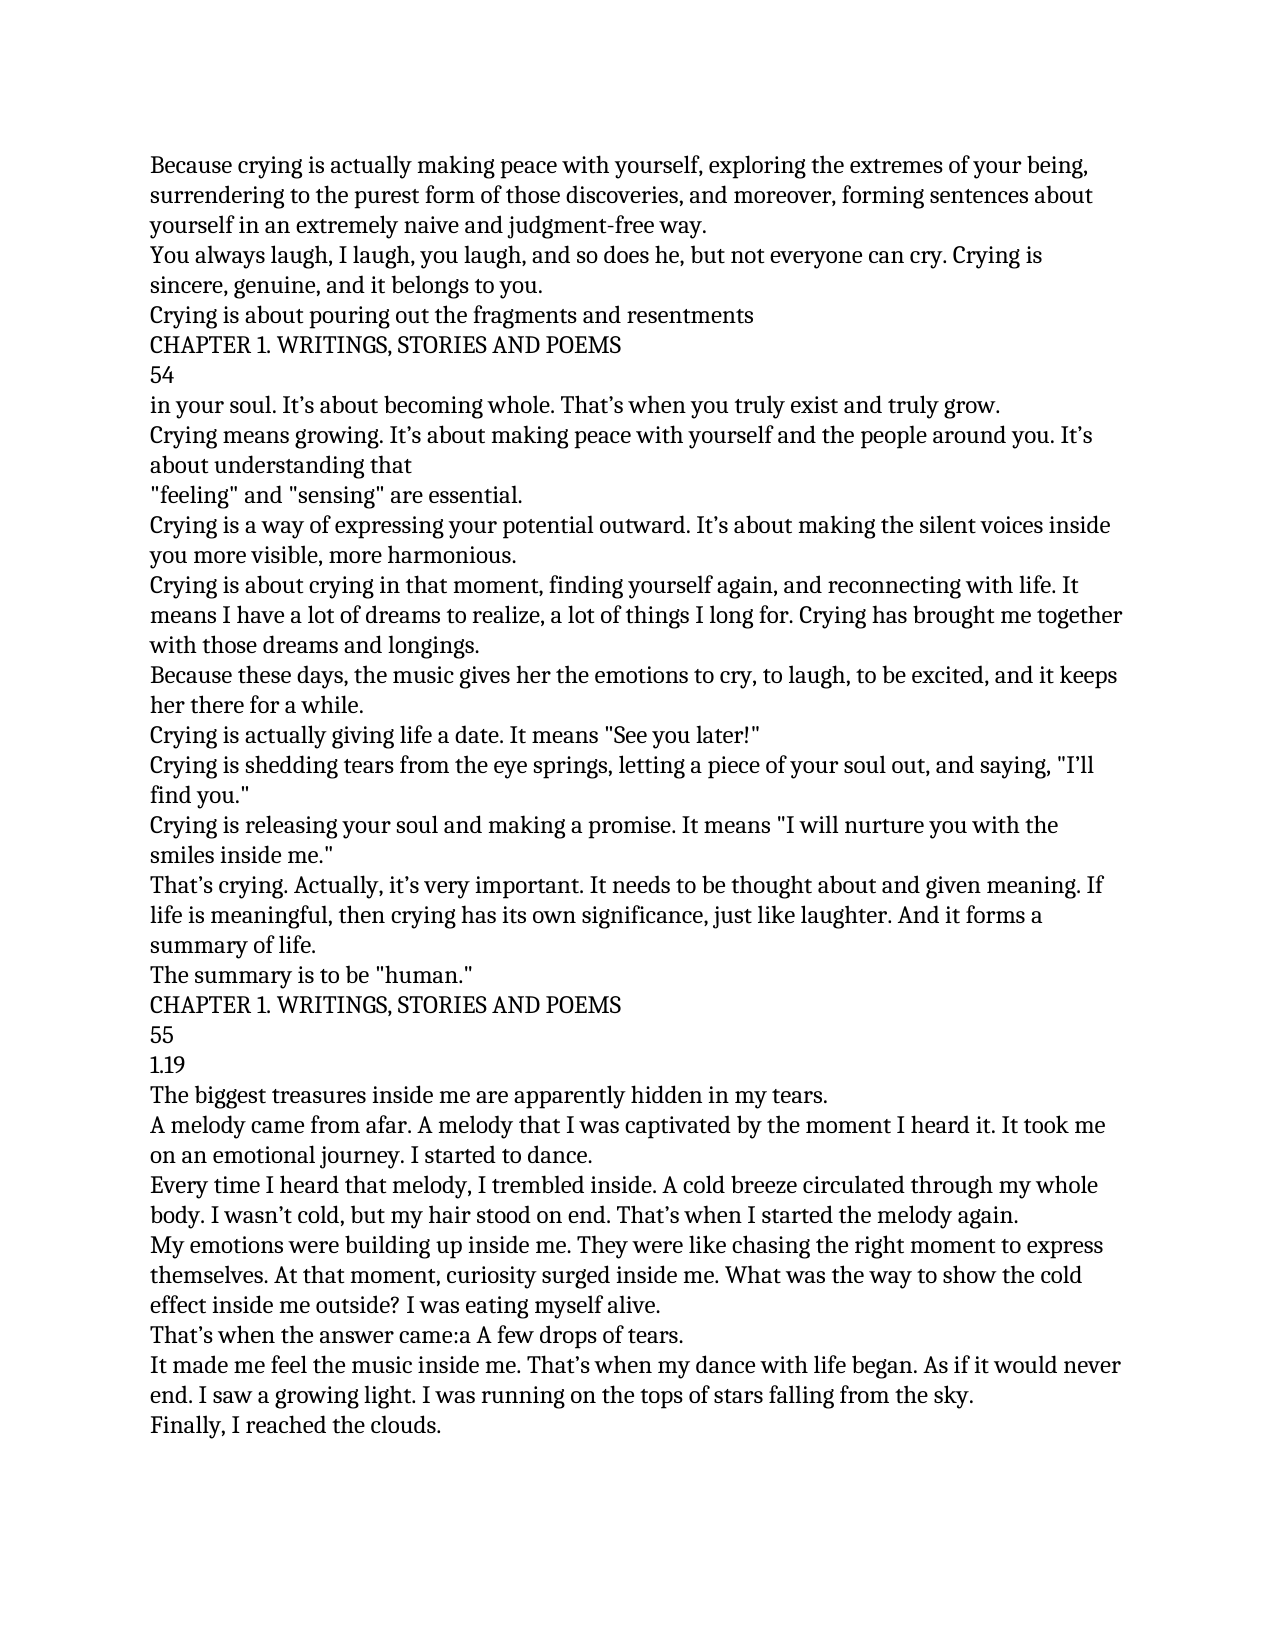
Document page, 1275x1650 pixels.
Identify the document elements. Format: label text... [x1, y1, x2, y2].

text CHAPTER 1. WRITINGS, STORIES AND POEMS [150, 330, 1125, 360]
text The biggest treasures inside me are apparently hidden in my tears. [150, 1080, 1125, 1110]
text Finally, I reached the clouds. [150, 1410, 1125, 1440]
text in your soul. It’s about becoming whole. That’s when you truly exist and truly grow. [150, 390, 1125, 420]
text Crying is a way of expressing your potential outward. It’s about making the silent voices inside you more visible, more harmonious. [150, 510, 1125, 570]
text The summary is to be "human." [150, 960, 1125, 990]
text Crying is about pouring out the fragments and resentments [150, 300, 1125, 330]
text Crying is actually giving life a date. It means "See you later!" [150, 720, 1125, 750]
text Because crying is actually making peace with yourself, exploring the extremes of your being, surrendering to the purest form of those discoveries, and moreover, forming sentences about yourself in an extremely naive and judgment-free way. [150, 150, 1125, 240]
text Crying is shedding tears from the eye springs, letting a piece of your soul out, and saying, "I’ll find you." [150, 750, 1125, 810]
text Crying is about crying in that moment, finding yourself again, and reconnecting with life. It means I have a lot of dreams to realize, a lot of things I long for. Crying has brought me together with those dreams and longings. [150, 570, 1125, 660]
text 1.19 [150, 1050, 1125, 1080]
text 54 [150, 360, 1125, 390]
text "feeling" and "sensing" are essential. [150, 480, 1125, 510]
text A melody came from afar. A melody that I was captivated by the moment I heard it. It took me on an emotional journey. I started to dance. [150, 1110, 1125, 1170]
text Every time I heard that melody, I trembled inside. A cold breeze circulated through my whole body. I wasn’t cold, but my hair stood on end. That’s when I started the melody again. [150, 1170, 1125, 1230]
text It made me feel the music inside me. That’s when my dance with life began. As if it would never end. I saw a growing light. I was running on the tops of stars falling from the sky. [150, 1350, 1125, 1410]
text My emotions were building up inside me. They were like chasing the right moment to express themselves. At that moment, curiosity surged inside me. What was the way to show the cold effect inside me outside? I was eating myself alive. [150, 1230, 1125, 1320]
text That’s crying. Actually, it’s very important. It needs to be thought about and given meaning. If life is meaningful, then crying has its own significance, just like laughter. And it forms a summary of life. [150, 870, 1125, 960]
text That’s when the answer came:a A few drops of tears. [150, 1320, 1125, 1350]
text Crying is releasing your soul and making a promise. It means "I will nurture you with the smiles inside me." [150, 810, 1125, 870]
text Because these days, the music gives her the emotions to cry, to laugh, to be excited, and it keeps her there for a while. [150, 660, 1125, 720]
text 55 [150, 1020, 1125, 1050]
text You always laugh, I laugh, you laugh, and so does he, but not everyone can cry. Crying is sincere, genuine, and it belongs to you. [150, 240, 1125, 300]
text Crying means growing. It’s about making peace with yourself and the people around you. It’s about understanding that [150, 420, 1125, 480]
text CHAPTER 1. WRITINGS, STORIES AND POEMS [150, 990, 1125, 1020]
